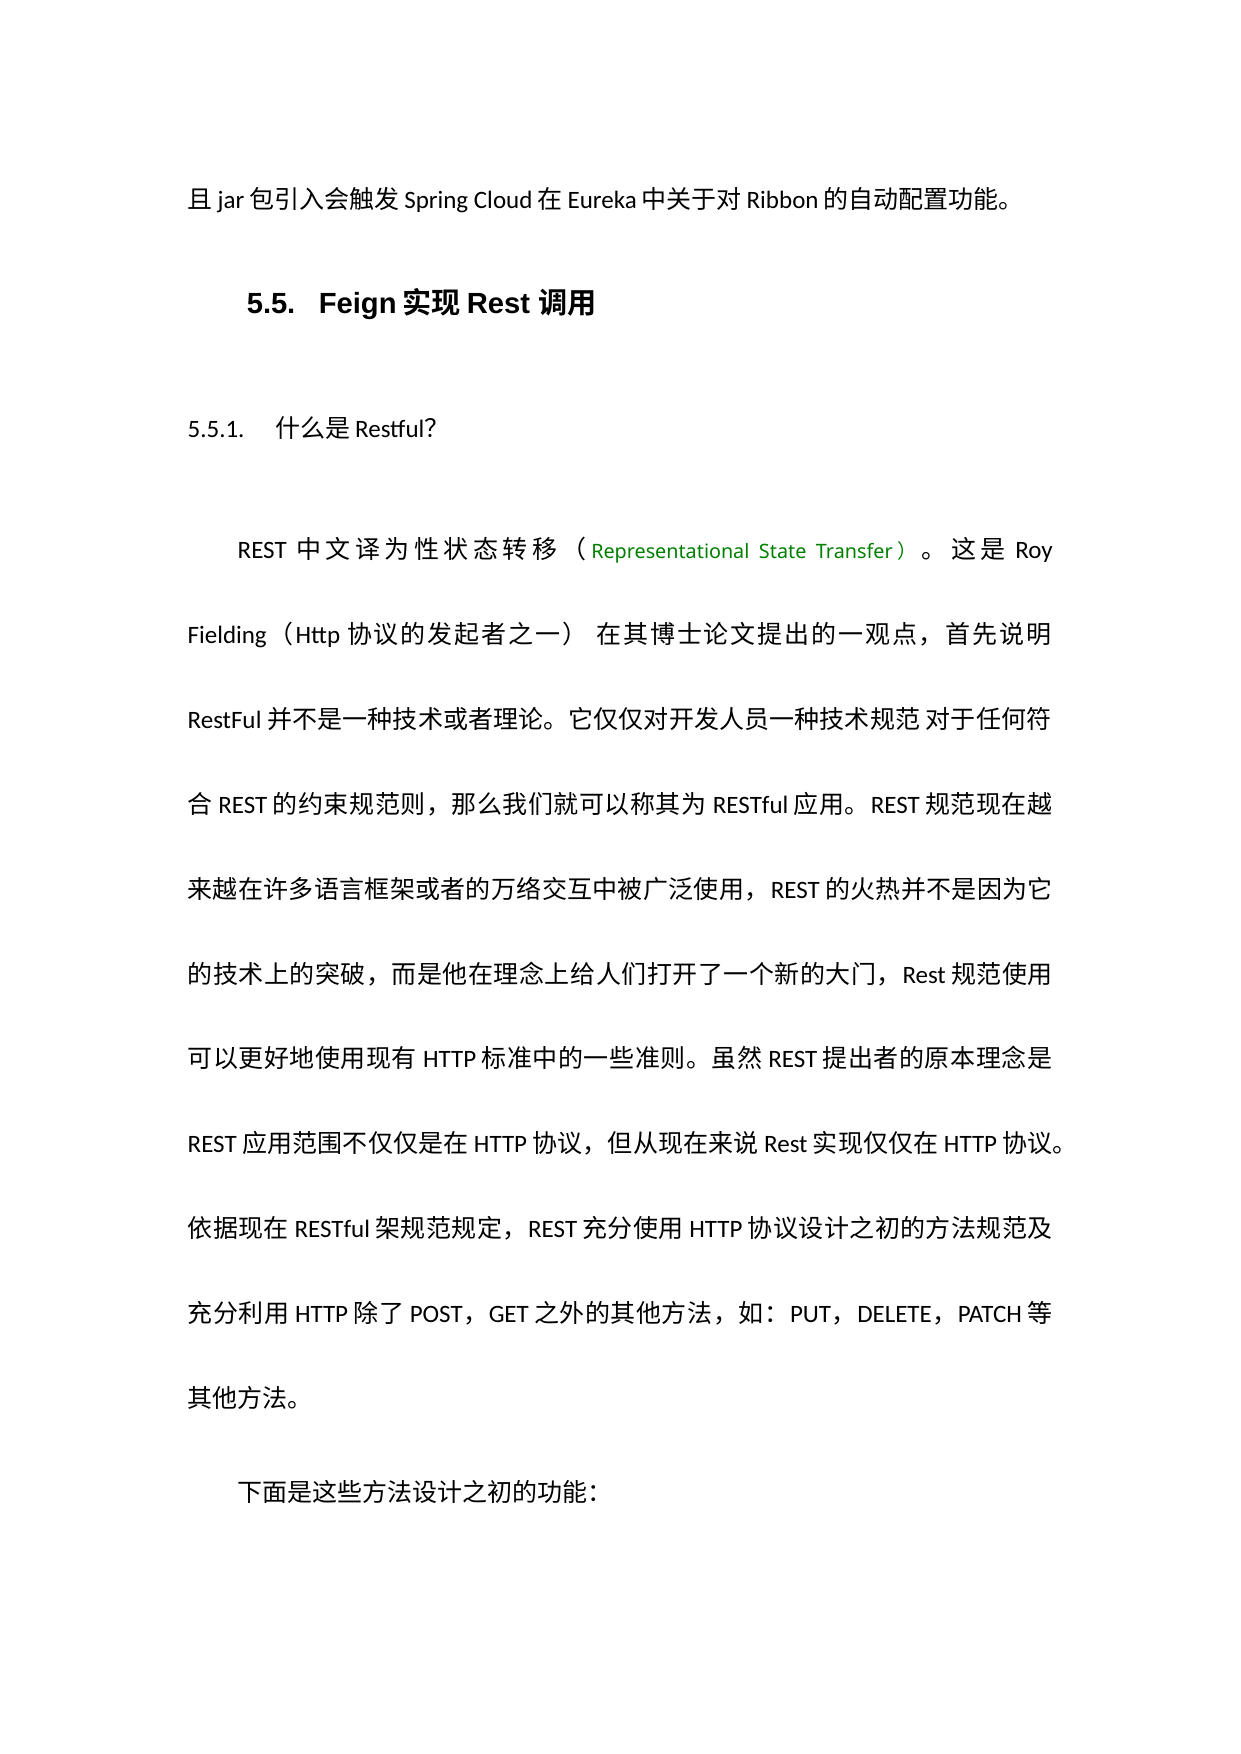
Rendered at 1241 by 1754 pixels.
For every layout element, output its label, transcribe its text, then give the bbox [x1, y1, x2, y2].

text 下面是这些方法设计之初的功能： [187, 1457, 1053, 1524]
subtitle 什么是Restful？ [187, 393, 1053, 461]
text REST中文译为性状态转移（Representational State Transfer）。这是Roy Fielding（Http协议的发起者之一） 在其博士论文提出的一观点，首先说明RestFul 并不是一种技术或者理论。它仅仅对开发人员一种技术规范 对于任何符合REST的约束规范则，那么我们就可以称其为RESTful应用。REST规范现在越来越在许多语言框架或者的万络交互中被广泛使用，REST的火热并不是因为它的技术上的突破，而是他在理念上给人们打开了一个新的大门，Rest规范使用可以更好地使用现有HTTP标准中的一些准则。虽然REST提出者的原本理念是REST应用范围不仅仅是在HTTP协议，但从现在来说Rest实现仅仅在HTTP协议。依据现在RESTful架规范规定，REST充分使用HTTP协议设计之初的方法规范及充分利用HTTP除了POST，GET之外的其他方法，如：PUT，DELETE，PATCH等其他方法。 [187, 514, 1053, 1431]
subtitle Feign实现Rest 调用 [247, 267, 1053, 335]
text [187, 163, 1053, 231]
